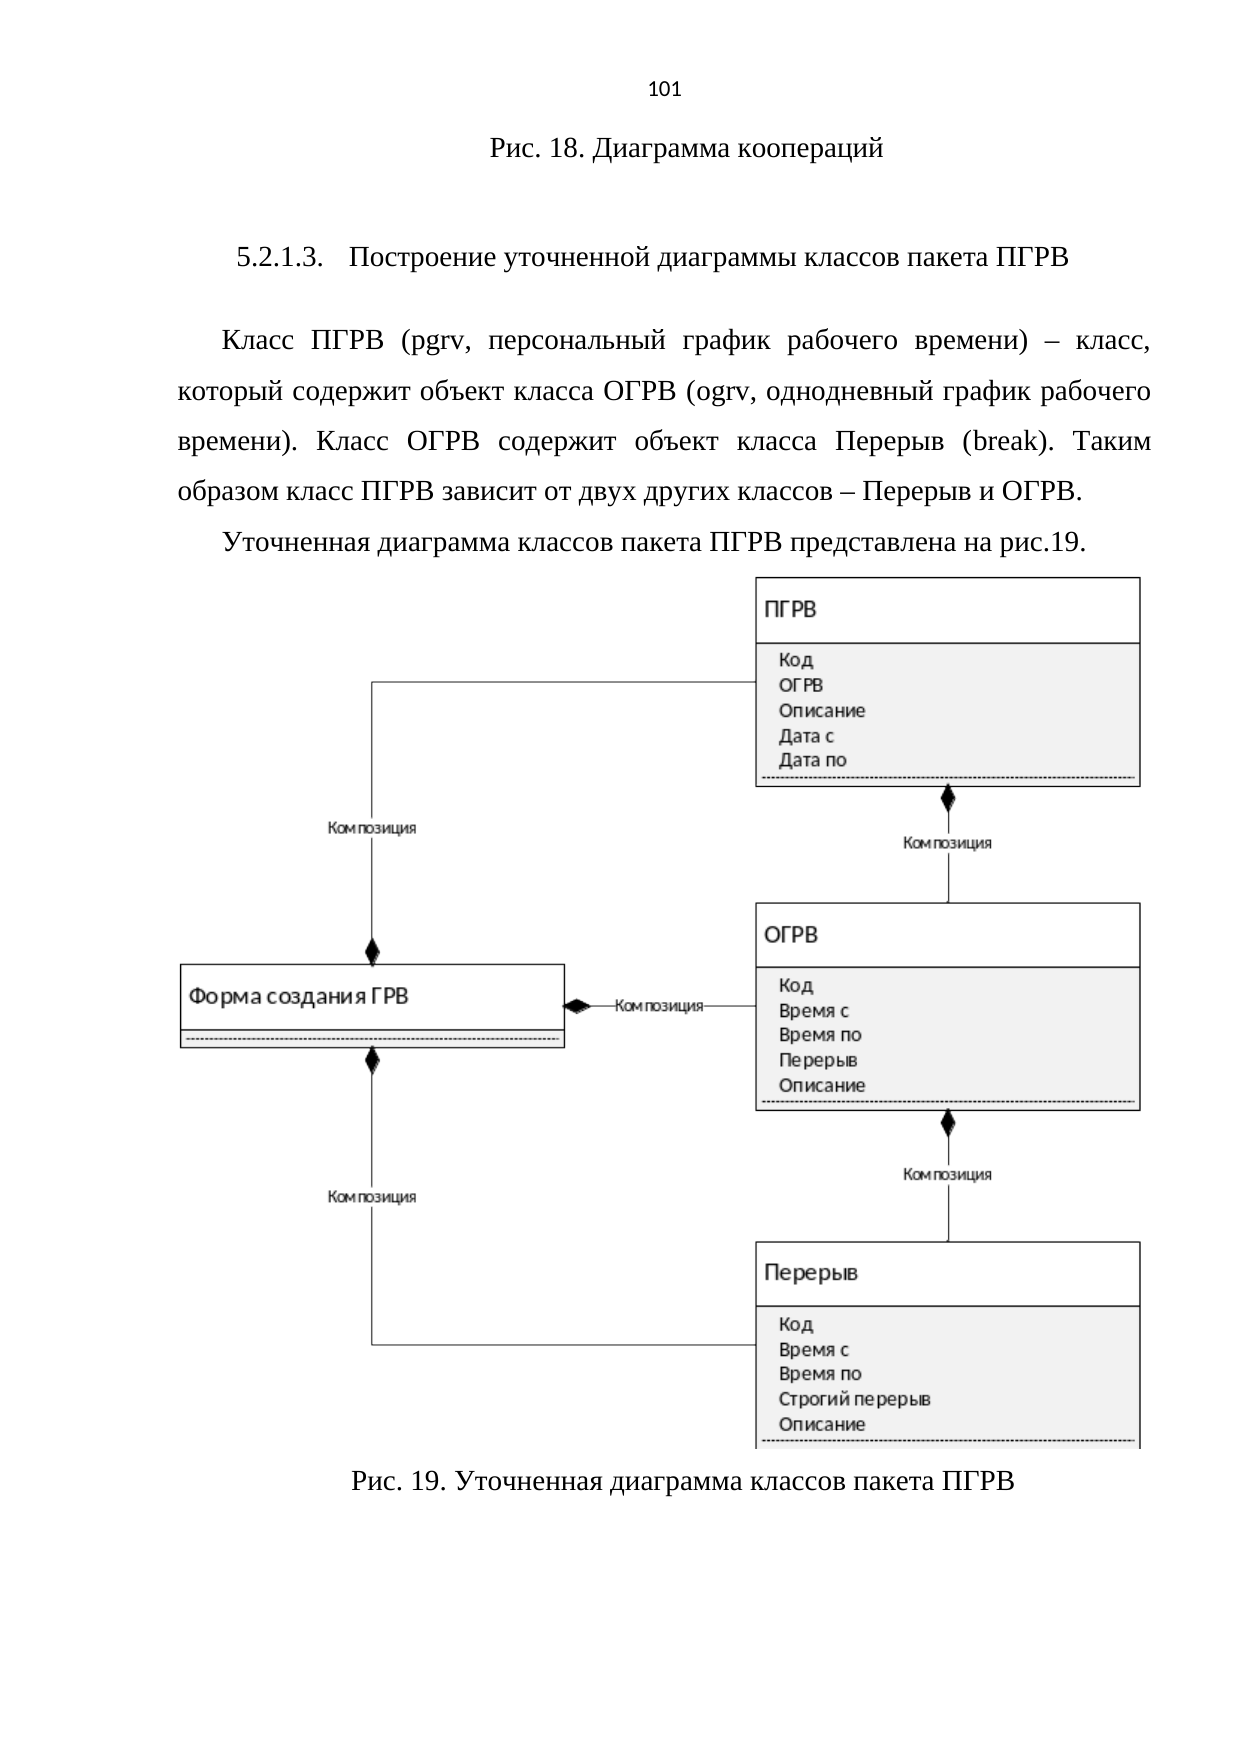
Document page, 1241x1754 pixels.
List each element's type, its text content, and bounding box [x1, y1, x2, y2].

text Рис. 18. Диаграмма коопераций [177, 130, 1152, 163]
text Рис. 19. Уточненная диаграмма классов пакета ПГРВ [177, 1463, 1152, 1496]
text Класс ПГРВ (pgrv, персональный график рабочего времени) – класс, который содержит объект класса ОГРВ (ogrv, однодневный график рабочего времени). Класс ОГРВ содержит объект класса Перерыв (break). Таким образом класс ПГРВ зависит от двух других классов – Перерыв и ОГРВ. [177, 322, 1152, 507]
subtitle Построение уточненной диаграммы классов пакета ПГРВ [236, 239, 1152, 273]
text Уточненная диаграмма классов пакета ПГРВ представлена на рис.19. [177, 524, 1152, 557]
